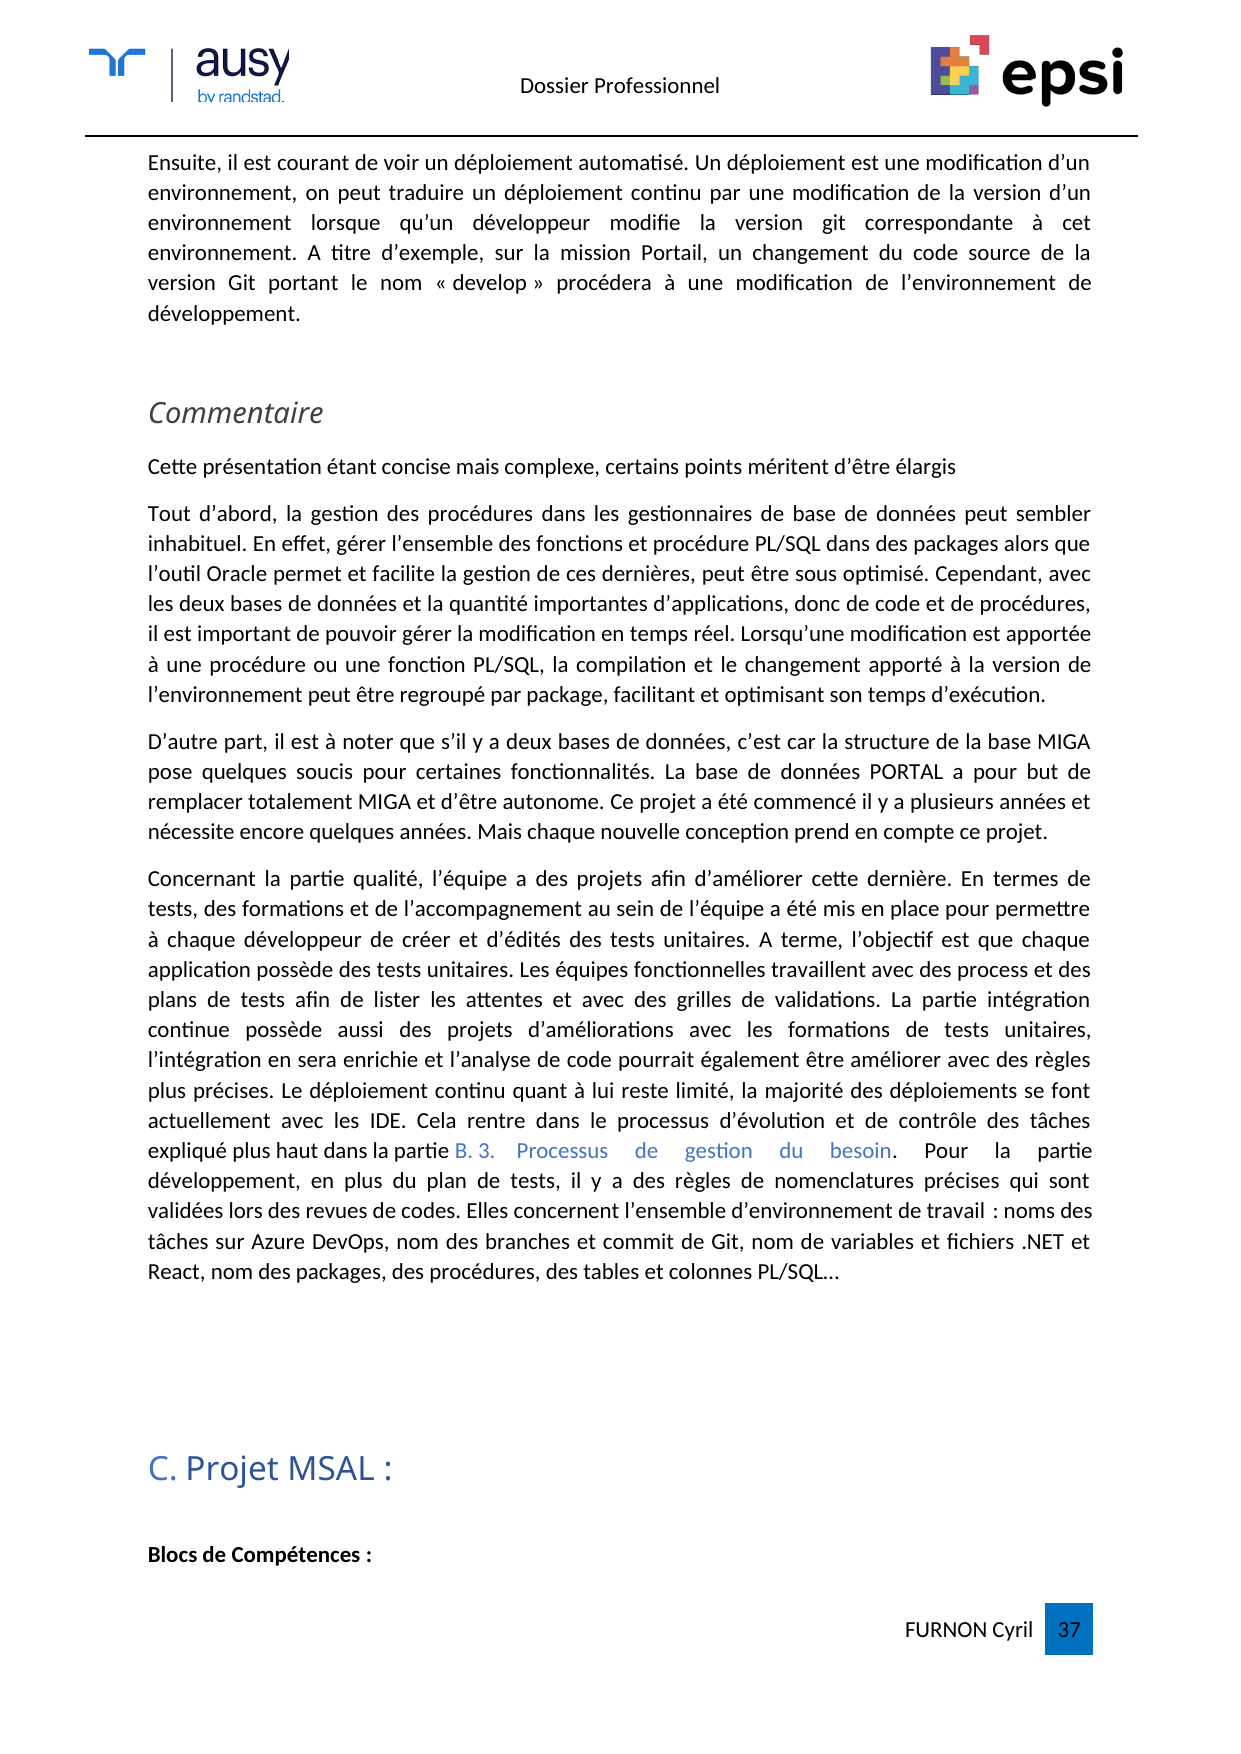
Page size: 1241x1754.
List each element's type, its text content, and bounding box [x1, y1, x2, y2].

text Cette présentation étant concise mais complexe, certains points méritent d’être élargis [148, 452, 1093, 480]
text D’autre part, il est à noter que s’il y a deux bases de données, c’est car la structure de la base MIGA pose quelques soucis pour certaines fonctionnalités. La base de données PORTAL a pour but de remplacer totalement MIGA et d’être autonome. Ce projet a été commencé il y a plusieurs années et nécessite encore quelques années. Mais chaque nouvelle conception prend en compte ce projet. [148, 727, 1093, 846]
text Tout d’abord, la gestion des procédures dans les gestionnaires de base de données peut sembler inhabituel. En effet, gérer l’ensemble des fonctions et procédure PL/SQL dans des packages alors que l’outil Oracle permet et facilite la gestion de ces dernières, peut être sous optimisé. Cependant, avec les deux bases de données et la quantité importantes d’applications, donc de code et de procédures, il est important de pouvoir gérer la modification en temps réel. Lorsqu’une modification est apportée à une procédure ou une fonction PL/SQL, la compilation et le changement apporté à la version de l’environnement peut être regroupé par package, facilitant et optimisant son temps d’exécution. [148, 499, 1093, 708]
picture [88, 48, 289, 102]
text Blocs de Compétences : [148, 1540, 1093, 1568]
text Ensuite, il est courant de voir un déploiement automatisé. Un déploiement est une modification d’un environnement, on peut traduire un déploiement continu par une modification de la version d’un environnement lorsque qu’un développeur modifie la version git correspondante à cet environnement. A titre d’exemple, sur la mission Portail, un changement du code source de la version Git portant le nom « develop » procédera à une modification de l’environnement de développement. [148, 148, 1093, 327]
subtitle Projet MSAL : [148, 1444, 1093, 1490]
text Concernant la partie qualité, l’équipe a des projets afin d’améliorer cette dernière. En termes de tests, des formations et de l’accompagnement au sein de l’équipe a été mis en place pour permettre à chaque développeur de créer et d’édités des tests unitaires. A terme, l’objectif est que chaque application possède des tests unitaires. Les équipes fonctionnelles travaillent avec des process et des plans de tests afin de lister les attentes et avec des grilles de validations. La partie intégration continue possède aussi des projets d’améliorations avec les formations de tests unitaires, l’intégration en sera enrichie et l’analyse de code pourrait également être améliorer avec des règles plus précises. Le déploiement continu quant à lui reste limité, la majorité des déploiements se font actuellement avec les IDE. Cela rentre dans le processus d’évolution et de contrôle des tâches expliqué plus haut dans la partie B. 3. Processus de gestion du besoin. Pour la partie développement, en plus du plan de tests, il y a des règles de nomenclatures précises qui sont validées lors des revues de codes. Elles concernent l’ensemble d’environnement de travail : noms des tâches sur Azure DevOps, nom des branches et commit de Git, nom de variables et fichiers .NET et React, nom des packages, des procédures, des tables et colonnes PL/SQL… [148, 864, 1093, 1285]
text Commentaire [148, 392, 1093, 432]
